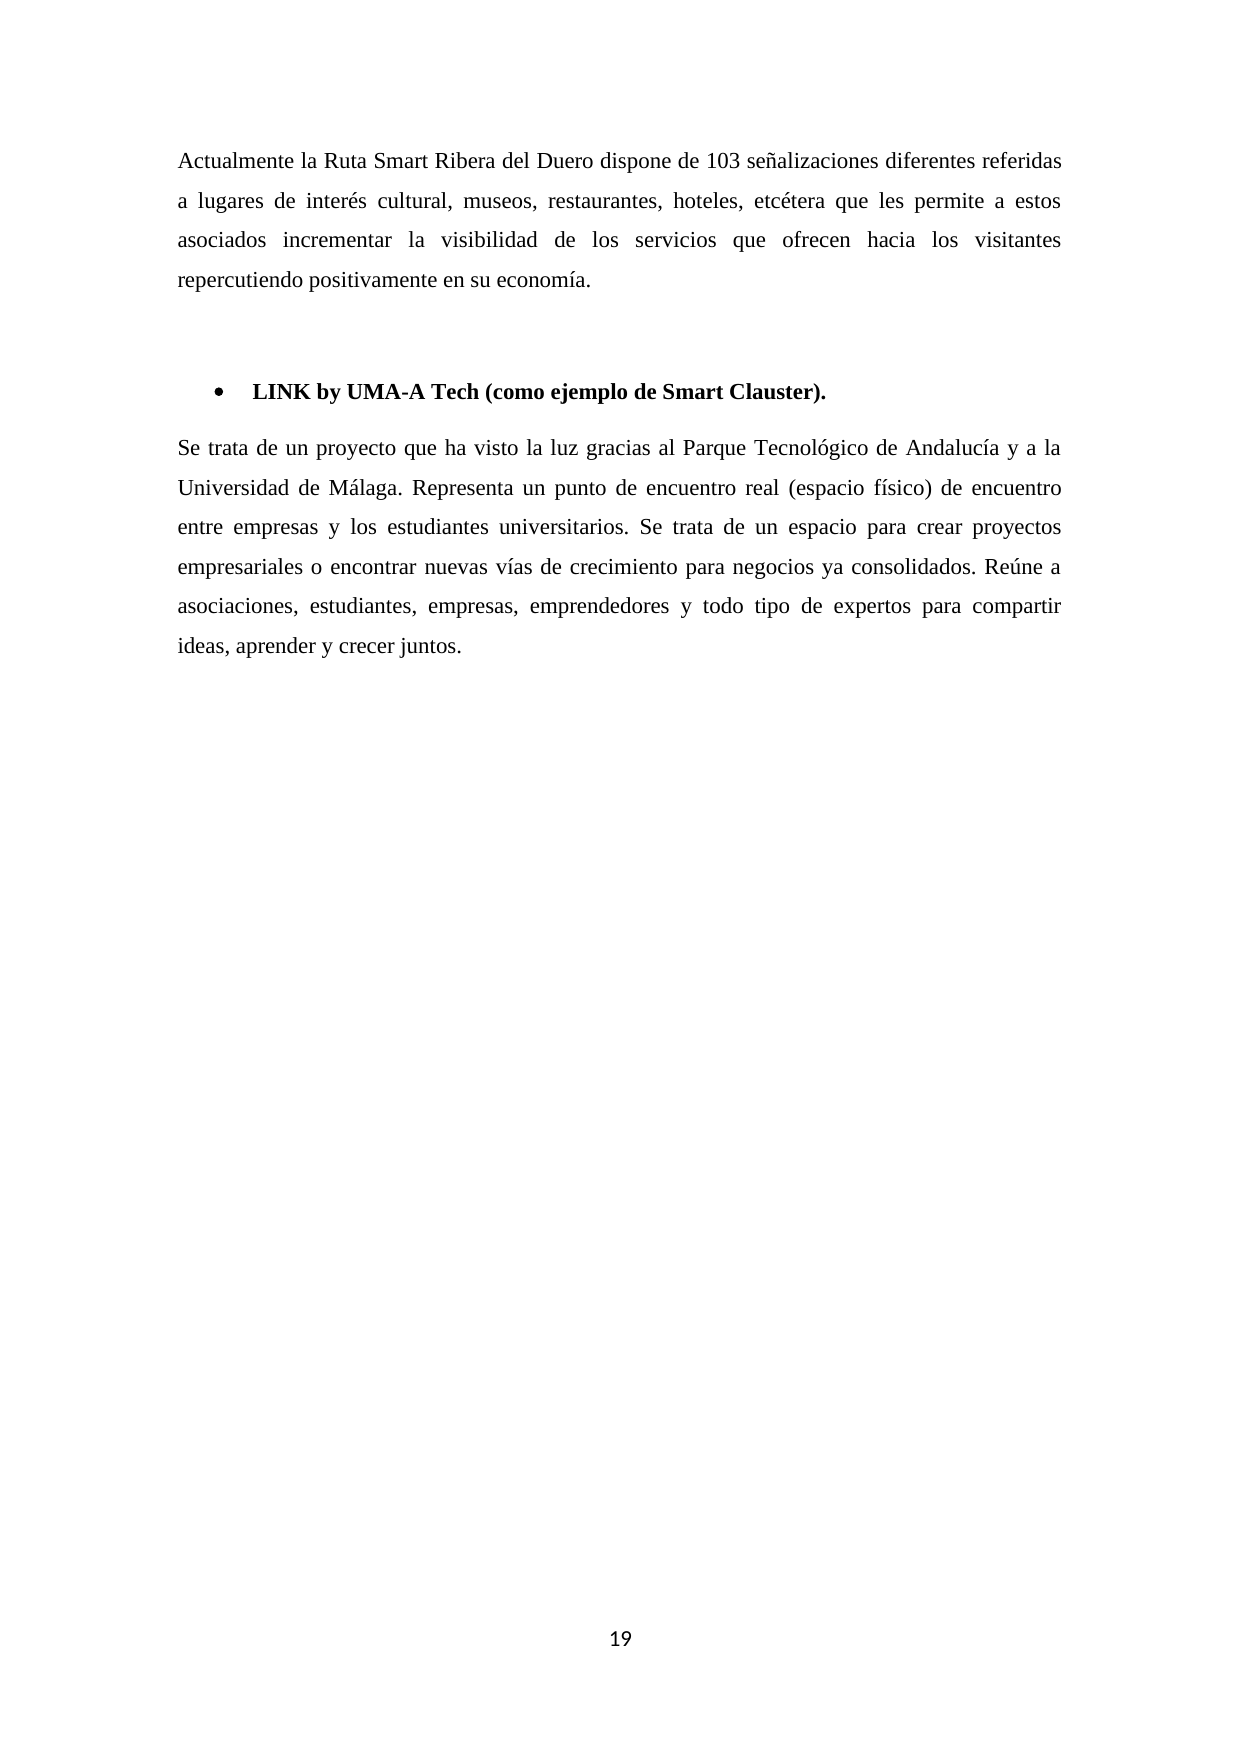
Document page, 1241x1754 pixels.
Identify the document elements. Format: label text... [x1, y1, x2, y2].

text Se trata de un proyecto que ha visto la luz gracias al Parque Tecnológico de Andalucía y a la Universidad de Málaga. Representa un punto de encuentro real (espacio físico) de encuentro entre empresas y los estudiantes universitarios. Se trata de un espacio para crear proyectos empresariales o encontrar nuevas vías de crecimiento para negocios ya consolidados. Reúne a asociaciones, estudiantes, empresas, emprendedores y todo tipo de expertos para compartir ideas, aprender y crecer juntos. [177, 434, 1063, 658]
list LINK by UMA-A Tech (como ejemplo de Smart Clauster). [215, 378, 1063, 405]
text Actualmente la Ruta Smart Ribera del Duero dispone de 103 señalizaciones diferentes referidas a lugares de interés cultural, museos, restaurantes, hoteles, etcétera que les permite a estos asociados incrementar la visibilidad de los servicios que ofrecen hacia los visitantes repercutiendo positivamente en su economía. [177, 148, 1063, 292]
